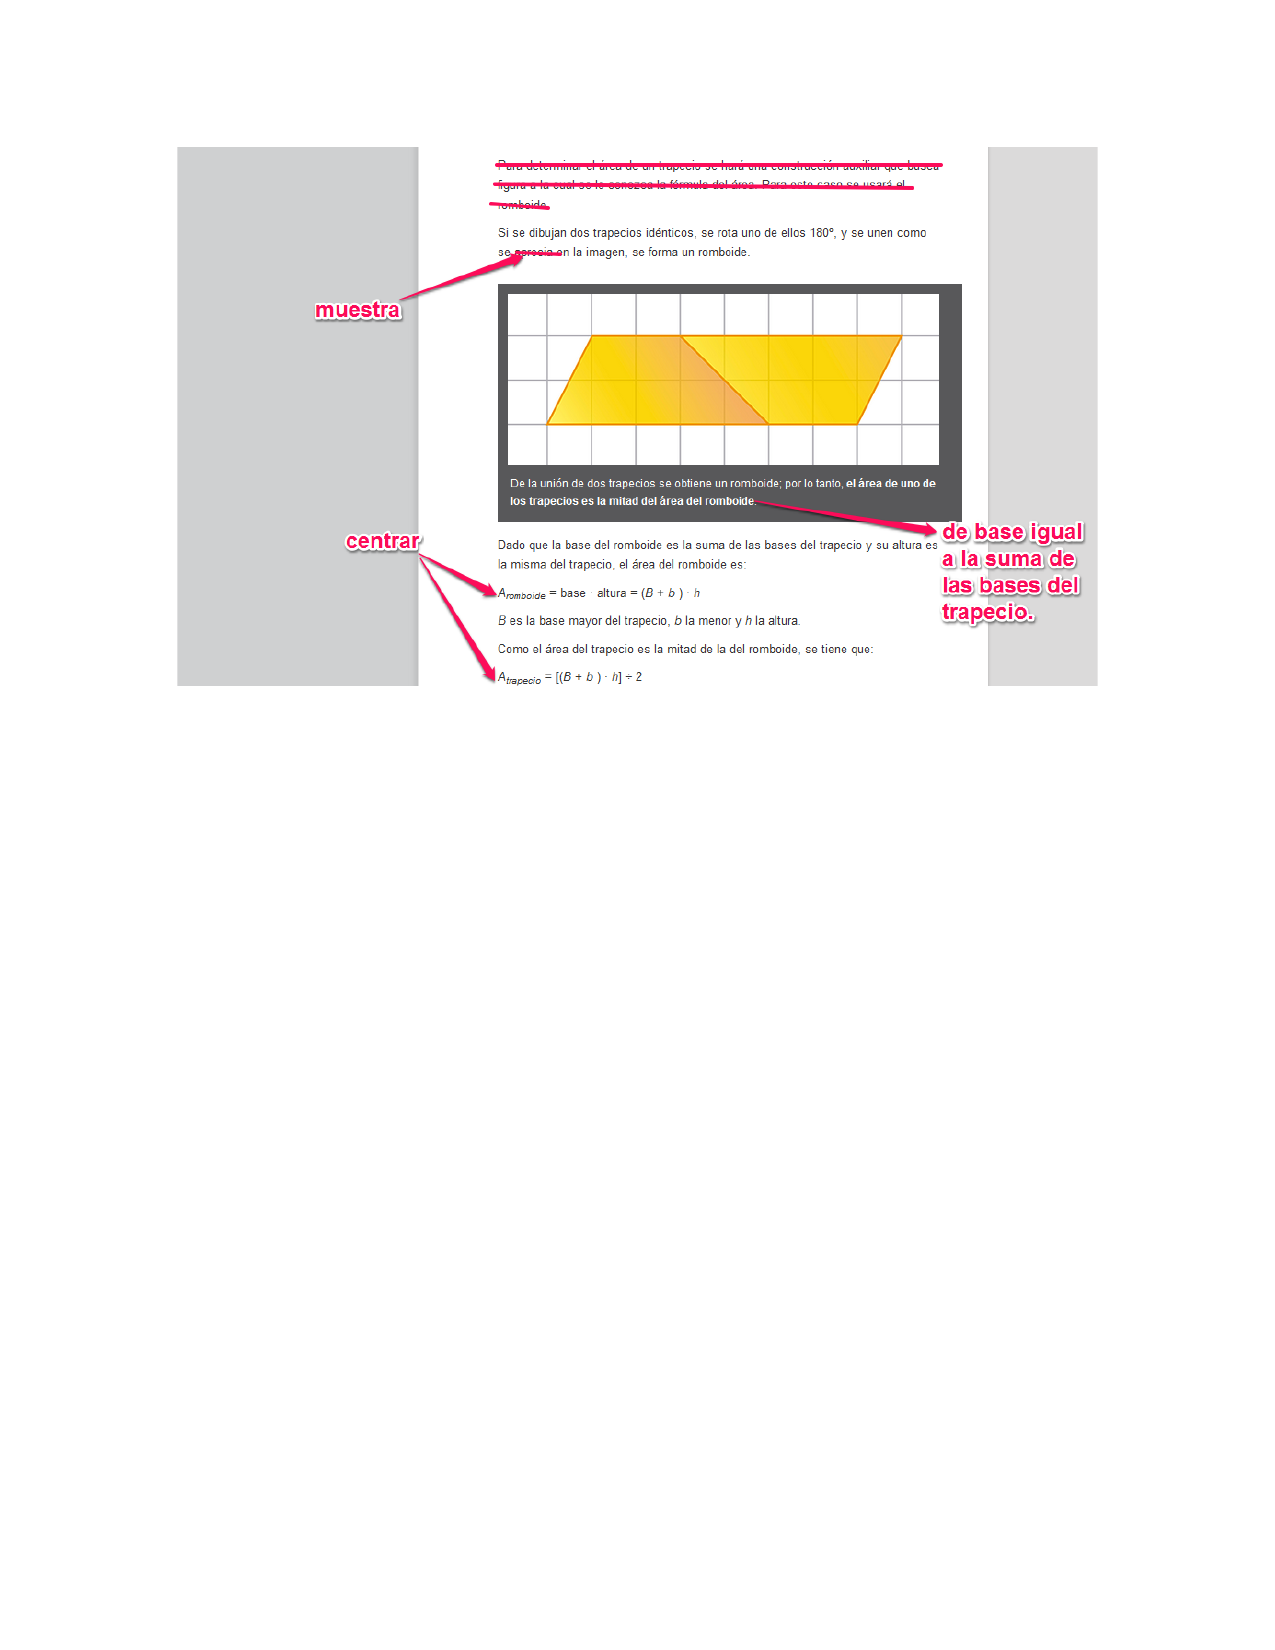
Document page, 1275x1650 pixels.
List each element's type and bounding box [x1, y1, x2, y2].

picture [177, 147, 1098, 686]
